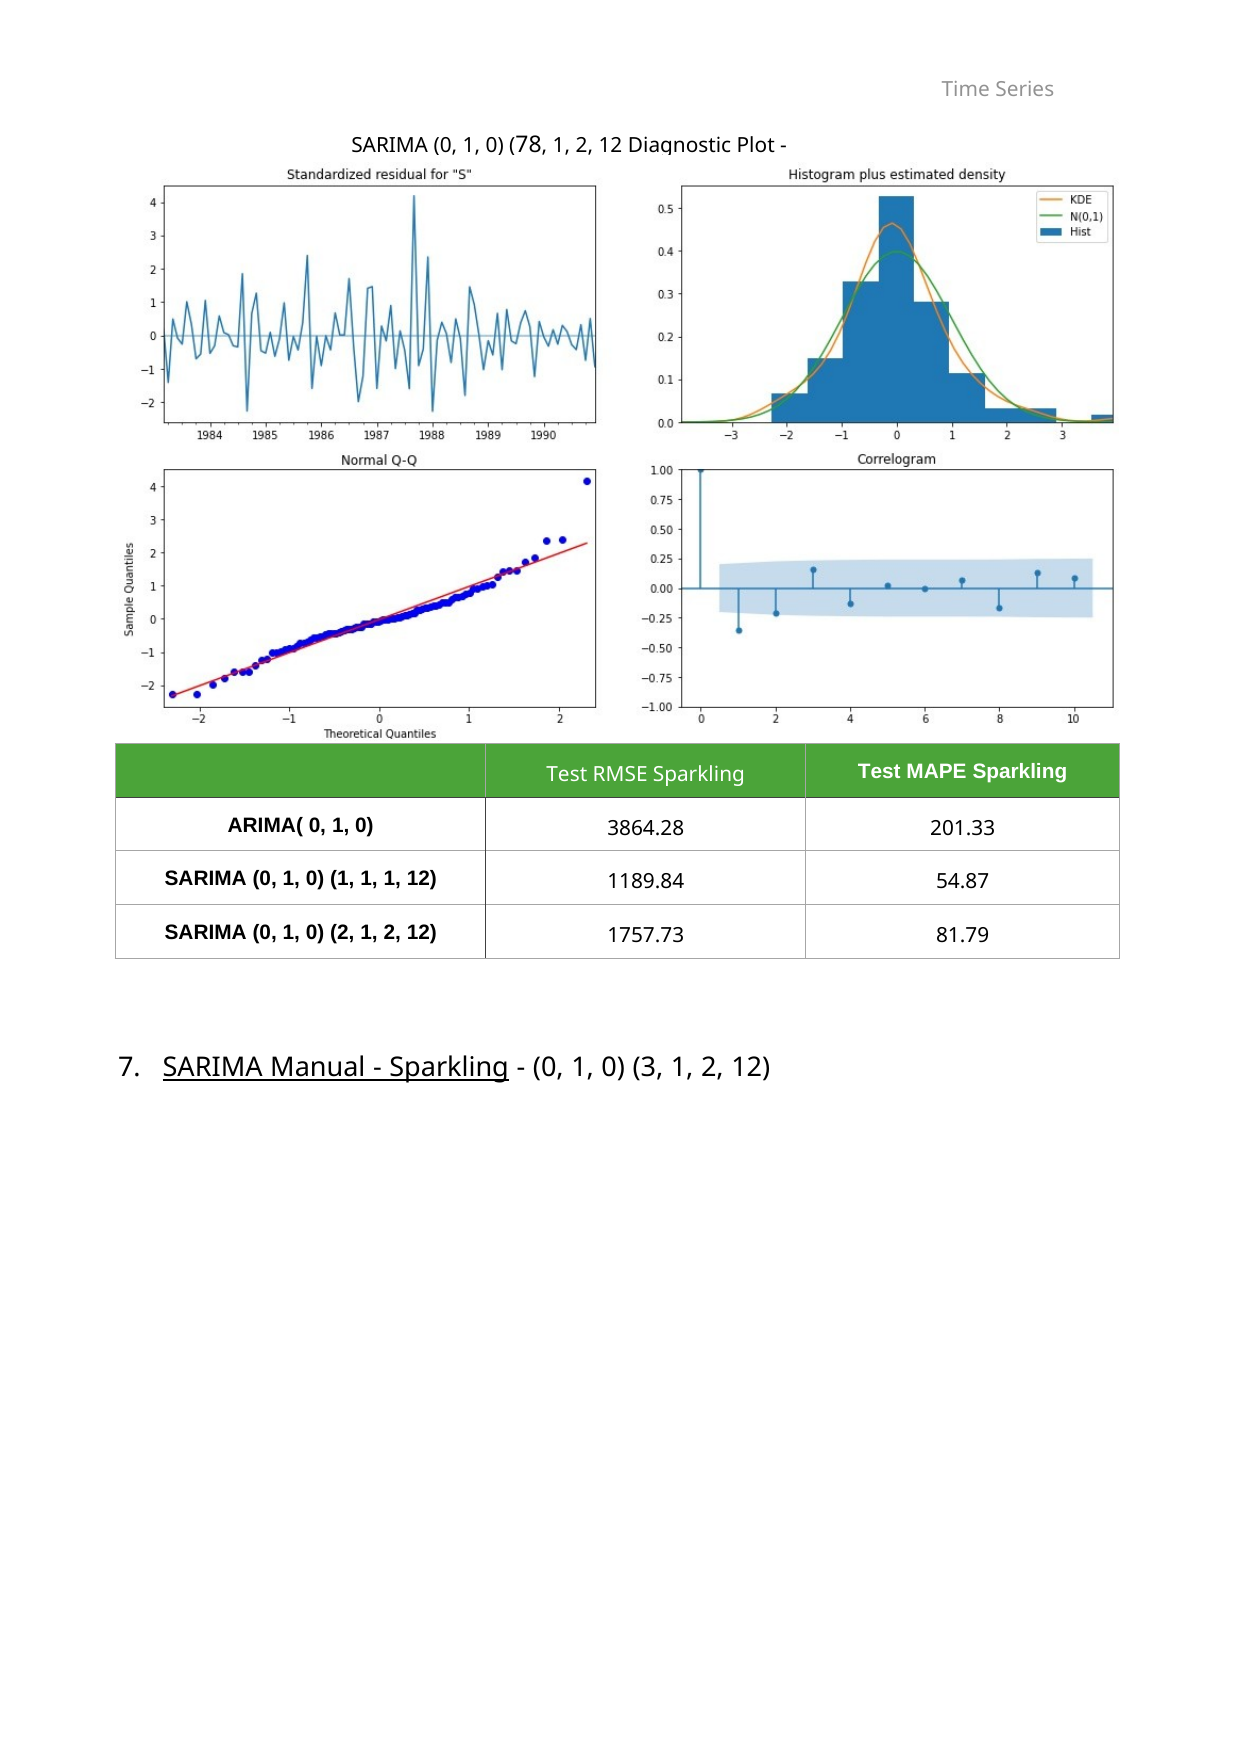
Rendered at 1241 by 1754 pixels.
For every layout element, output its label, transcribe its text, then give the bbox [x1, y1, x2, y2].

table_cell 54.87 [806, 851, 1119, 904]
table_cell 201.33 [806, 798, 1119, 850]
table_cell 1757.73 [486, 905, 805, 958]
table_cell SARIMA (0, 1, 0) (1, 1, 1, 12) [116, 851, 485, 904]
table_cell 1189.84 [486, 851, 805, 904]
table_header Test MAPE Sparkling [806, 744, 1119, 797]
table_cell ARIMA( 0, 1, 0) [116, 798, 485, 850]
table_header [116, 744, 485, 797]
table_cell 81.79 [806, 905, 1119, 958]
table_cell SARIMA (0, 1, 0) (2, 1, 2, 12) [116, 905, 485, 958]
picture [118, 162, 1119, 741]
table_cell 3864.28 [486, 798, 805, 850]
list SARIMA Manual - Sparkling - (0, 1, 0) (3, 1, 2, 12) [118, 1047, 1134, 1084]
table_header Test RMSE Sparkling [486, 744, 805, 797]
